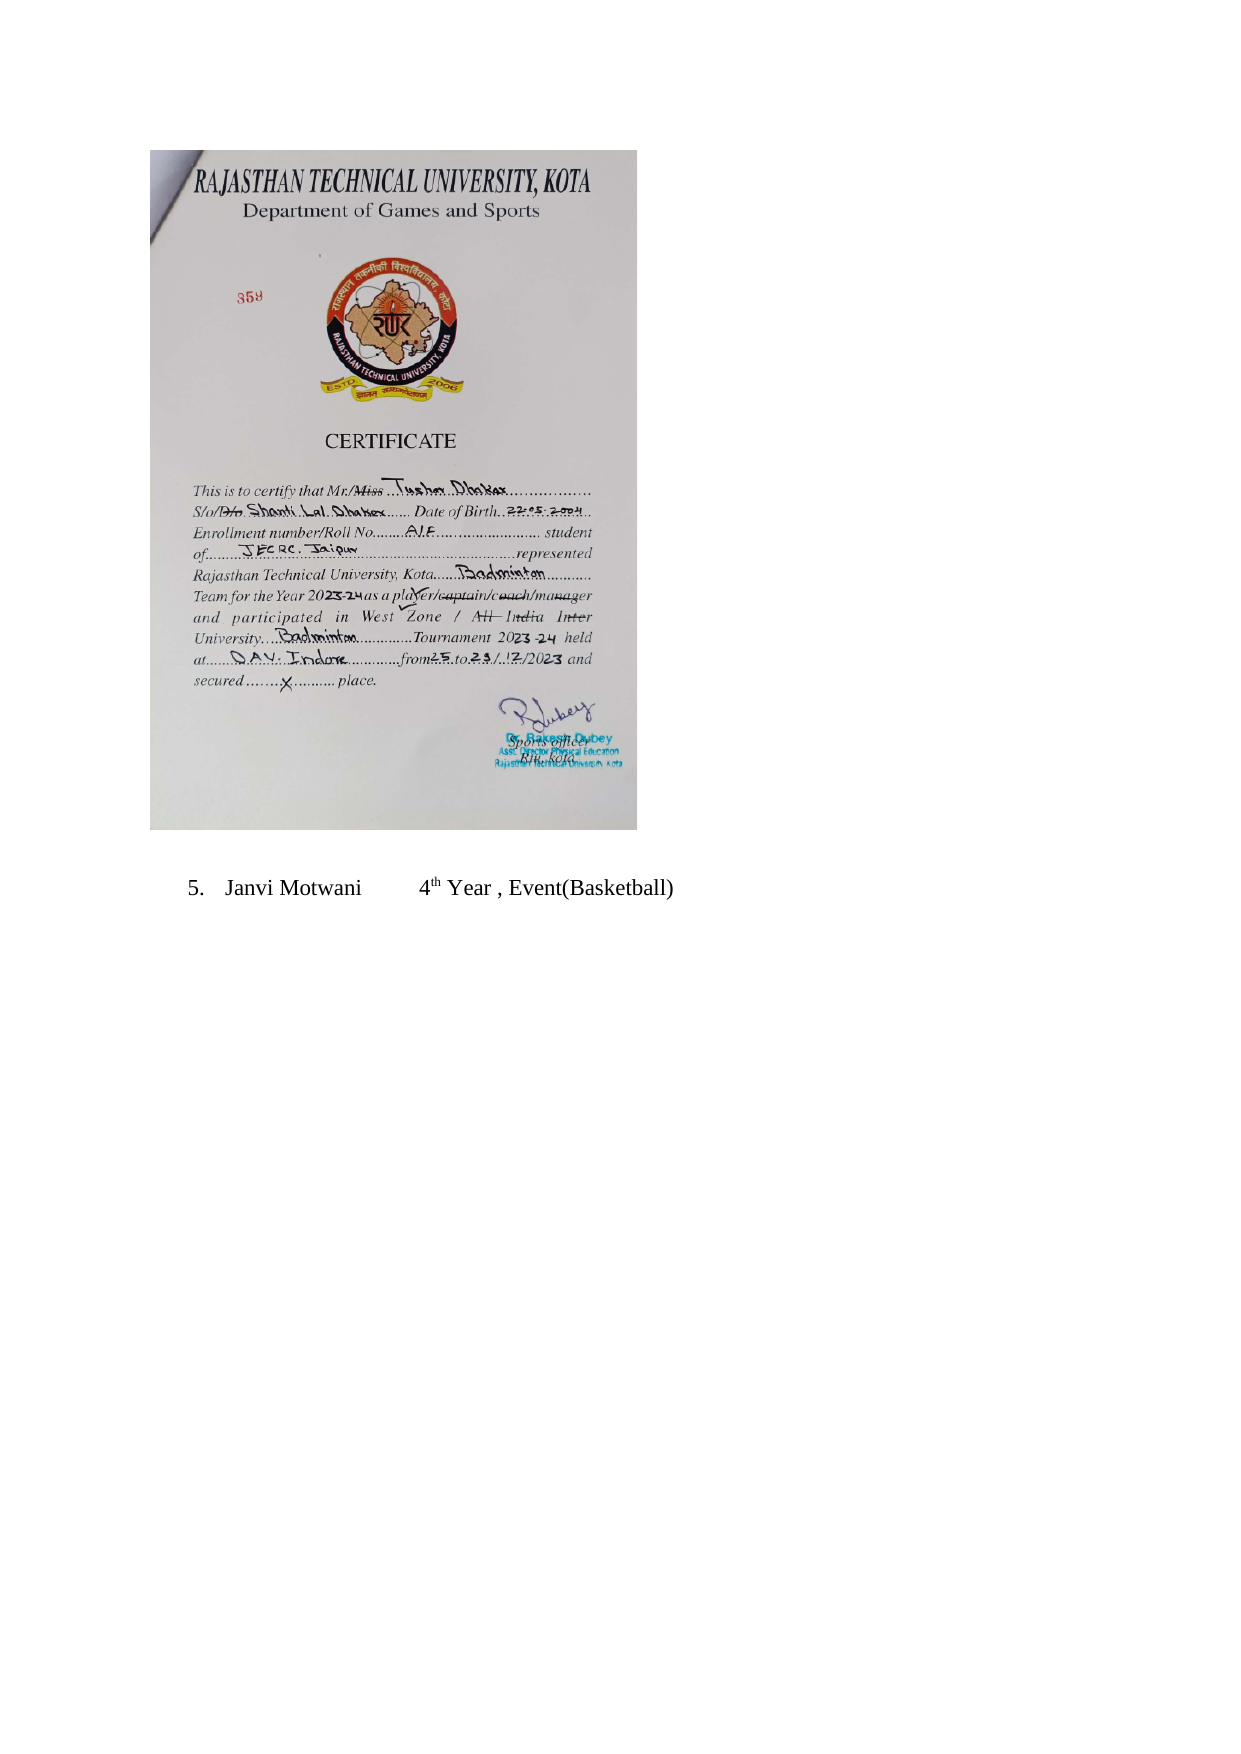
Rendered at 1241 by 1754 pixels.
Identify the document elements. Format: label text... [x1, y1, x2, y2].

list Janvi Motwani 4th Year , Event(Basketball) [187, 874, 1090, 900]
picture [150, 150, 638, 830]
